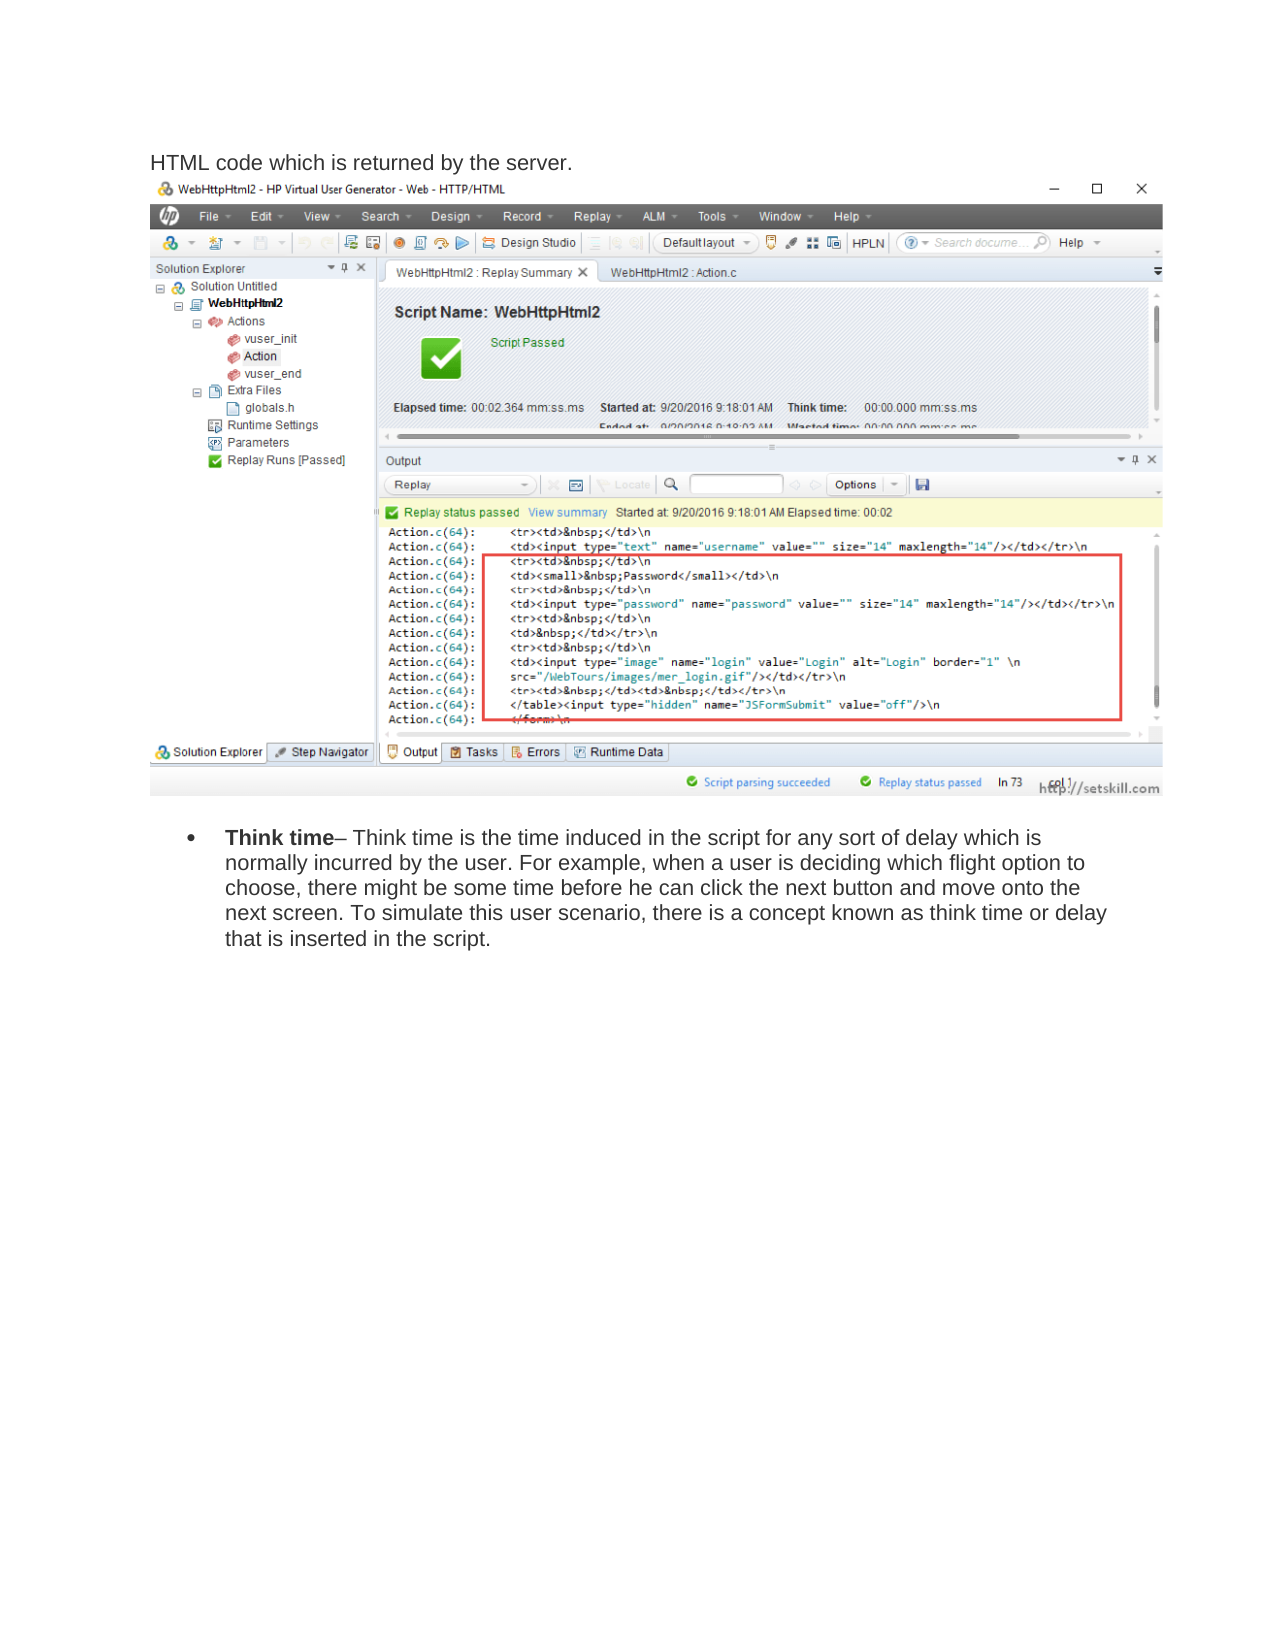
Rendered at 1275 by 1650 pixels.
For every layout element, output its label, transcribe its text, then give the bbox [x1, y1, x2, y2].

text So for example, if you enable the option to return data from the server, when you run your script, the output window will contain all the data that is returned from the server. Here you can see the actual HTML code which is returned by the server. [150, 150, 1125, 175]
picture [150, 175, 1163, 796]
list Think time– Think time is the time induced in the script for any sort of delay which is normally incurred by the user. For example, when a user is deciding which flight option to choose, there might be some time before he can click the next button and move onto the next screen. To simulate this user scenario, there is a concept known as think time or delay that is inserted in the script. [187, 824, 1125, 951]
